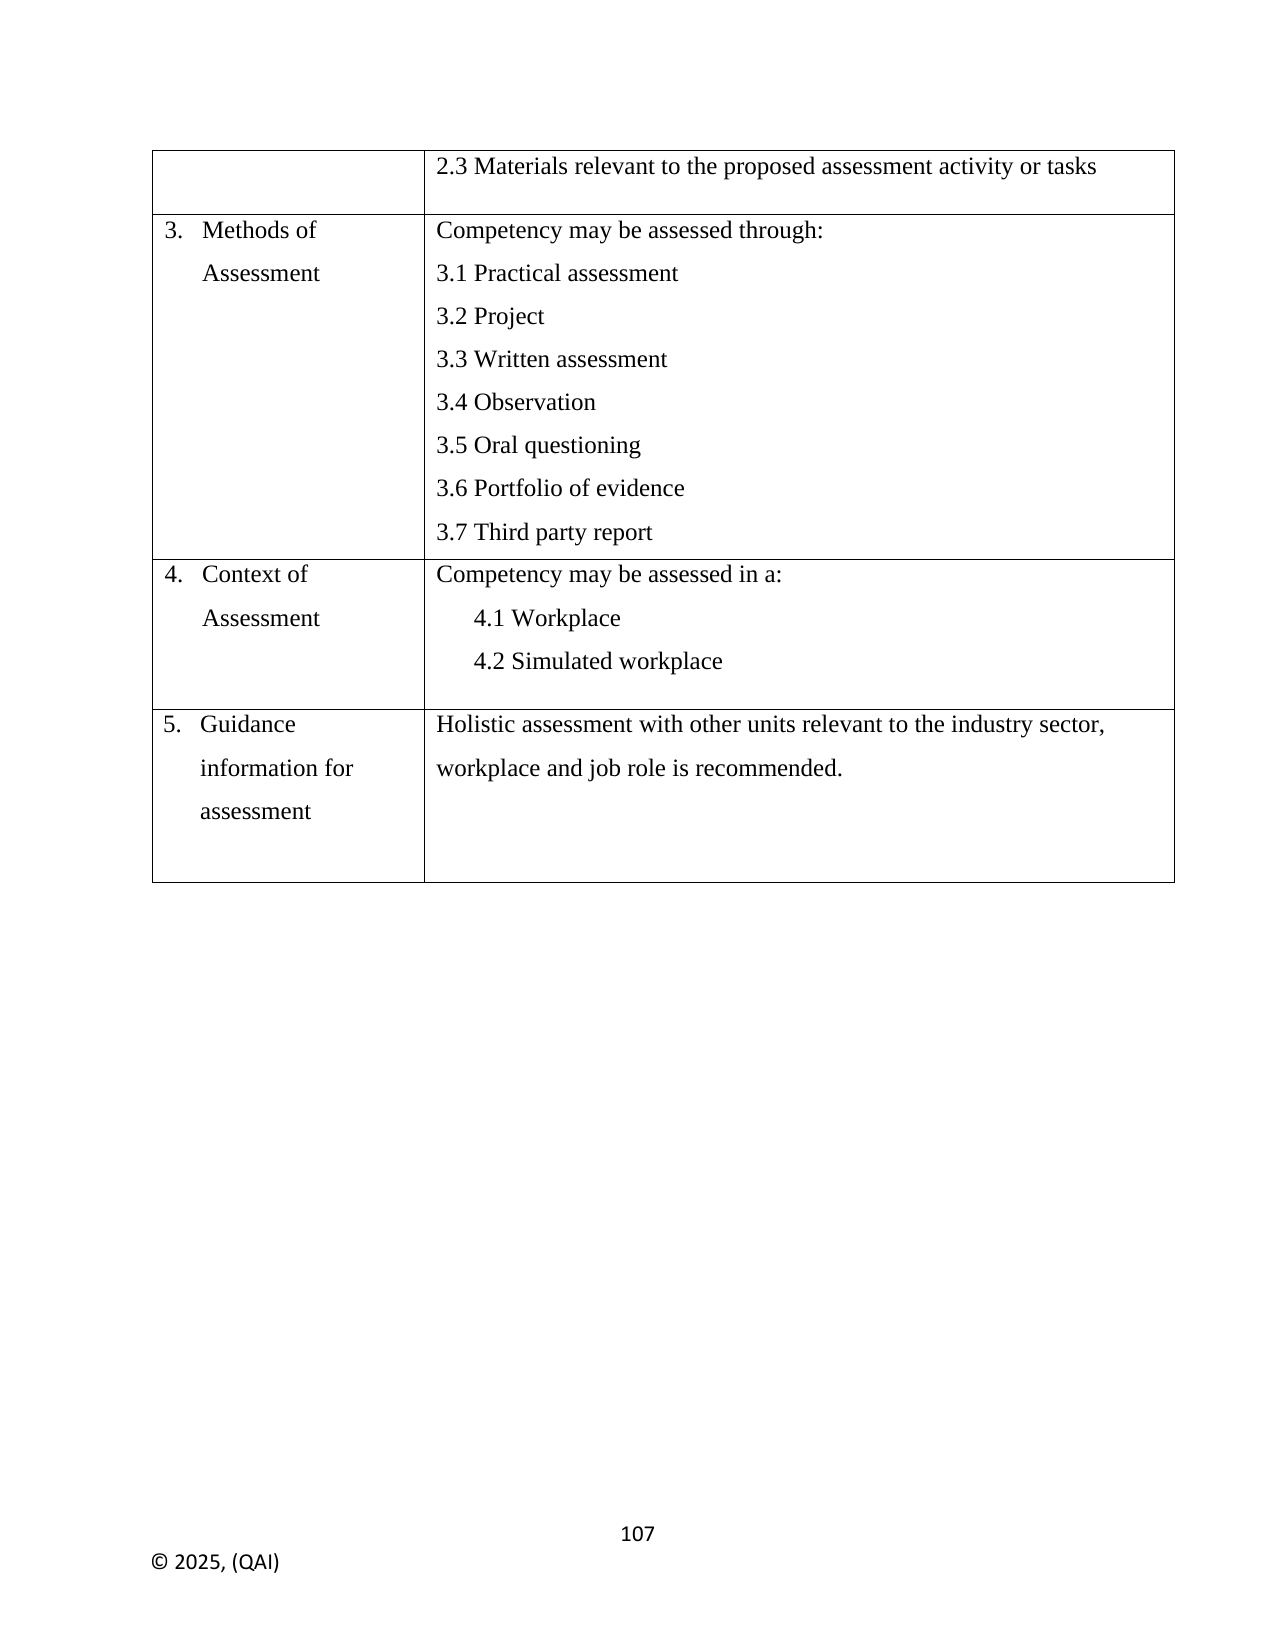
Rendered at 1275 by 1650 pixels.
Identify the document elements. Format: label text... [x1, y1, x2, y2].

table_cell Context of Assessment [153, 560, 424, 708]
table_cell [425, 151, 1174, 214]
table_cell Competency may be assessed through: Practical assessment Project Written assessment Observation Oral questioning Portfolio of evidence Third party report [425, 215, 1174, 558]
table_cell Competency may be assessed in a: Workplace Simulated workplace [425, 560, 1174, 708]
table_cell Holistic assessment with other units relevant to the industry sector, workplace and job role is recommended. [425, 710, 1174, 882]
table_cell Methods of Assessment [153, 215, 424, 558]
table_cell Guidance information for assessment [153, 710, 424, 882]
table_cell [153, 151, 424, 214]
